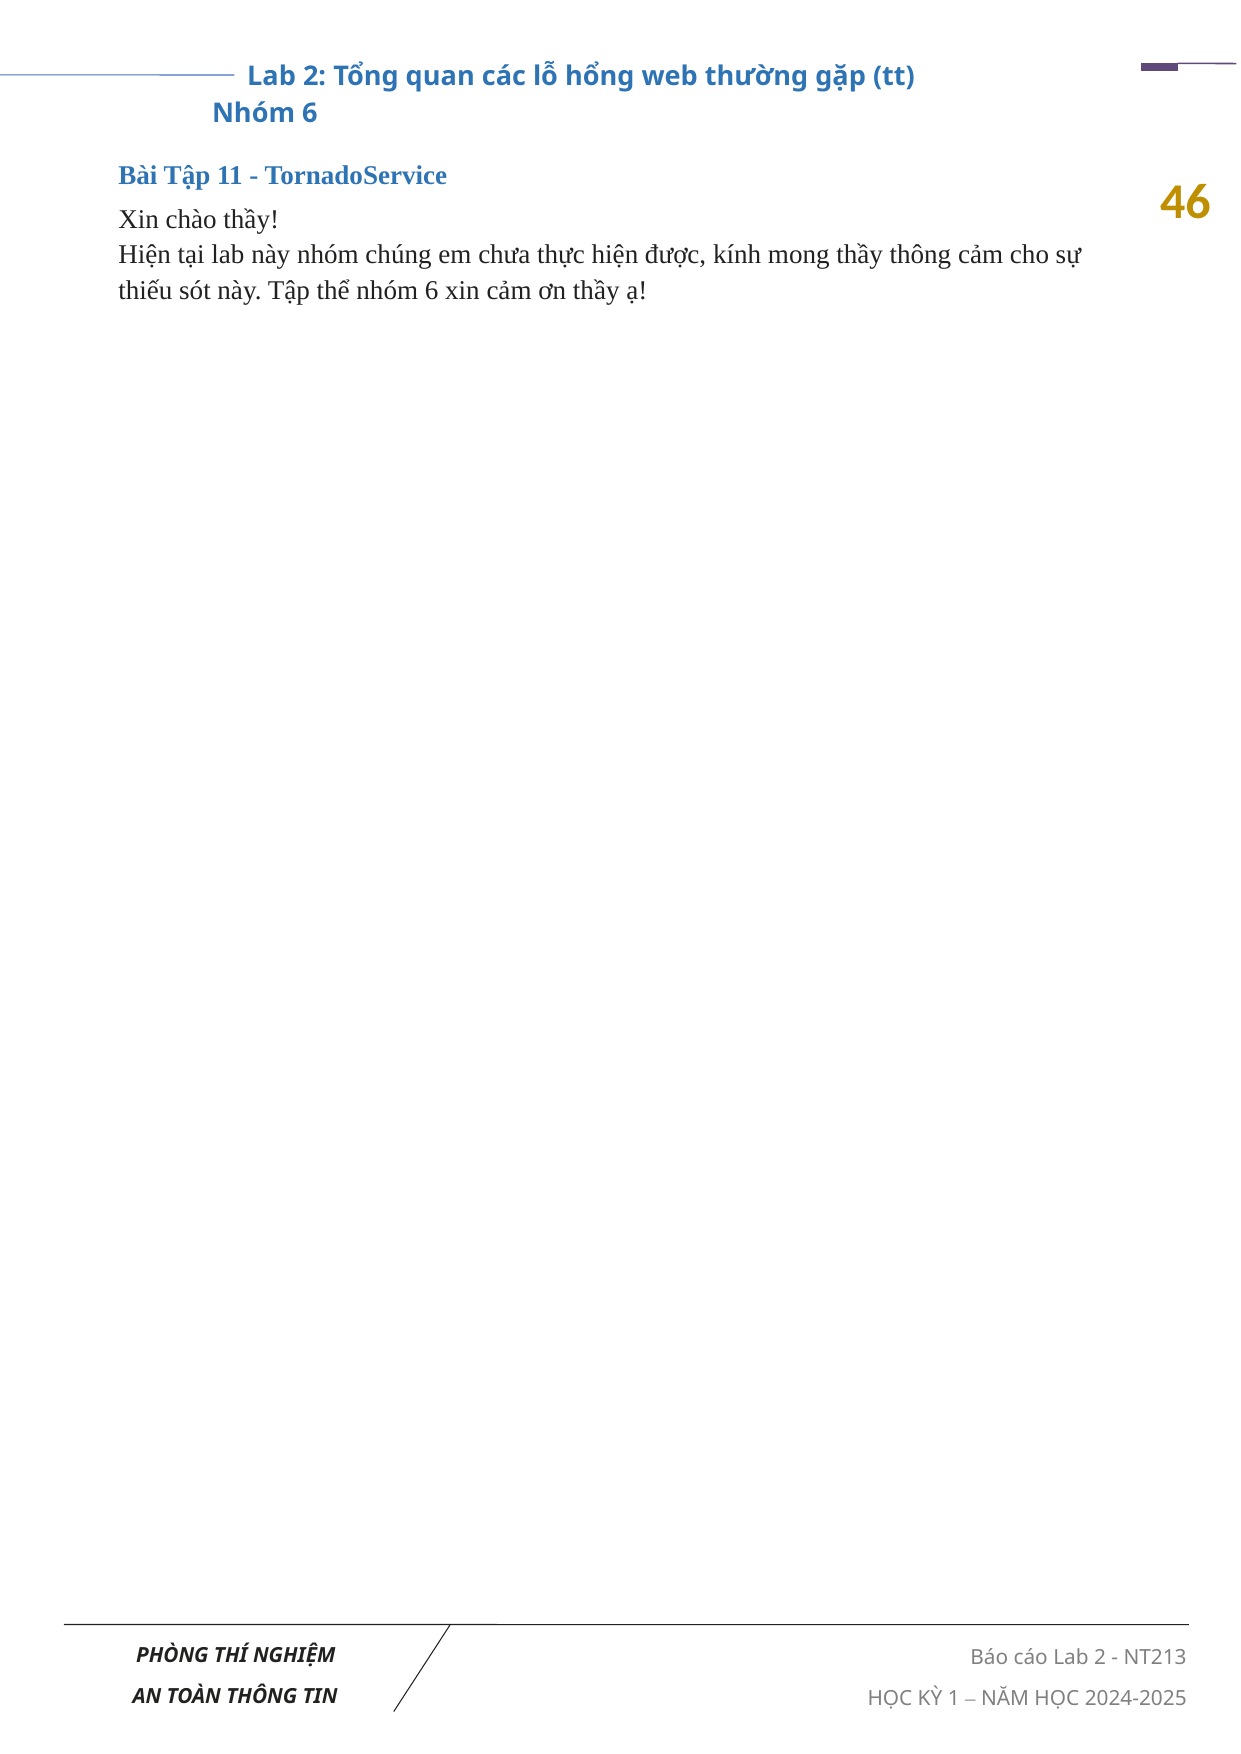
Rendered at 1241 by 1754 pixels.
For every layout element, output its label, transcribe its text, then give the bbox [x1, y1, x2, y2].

text Xin chào thầy! Hiện tại lab này nhóm chúng em chưa thực hiện được, kính mong thầy thông cảm cho sự thiếu sót này. Tập thể nhóm 6 xin cảm ơn thầy ạ! [118, 203, 1122, 305]
text Bài Tập 11 - TornadoService [118, 159, 1122, 190]
